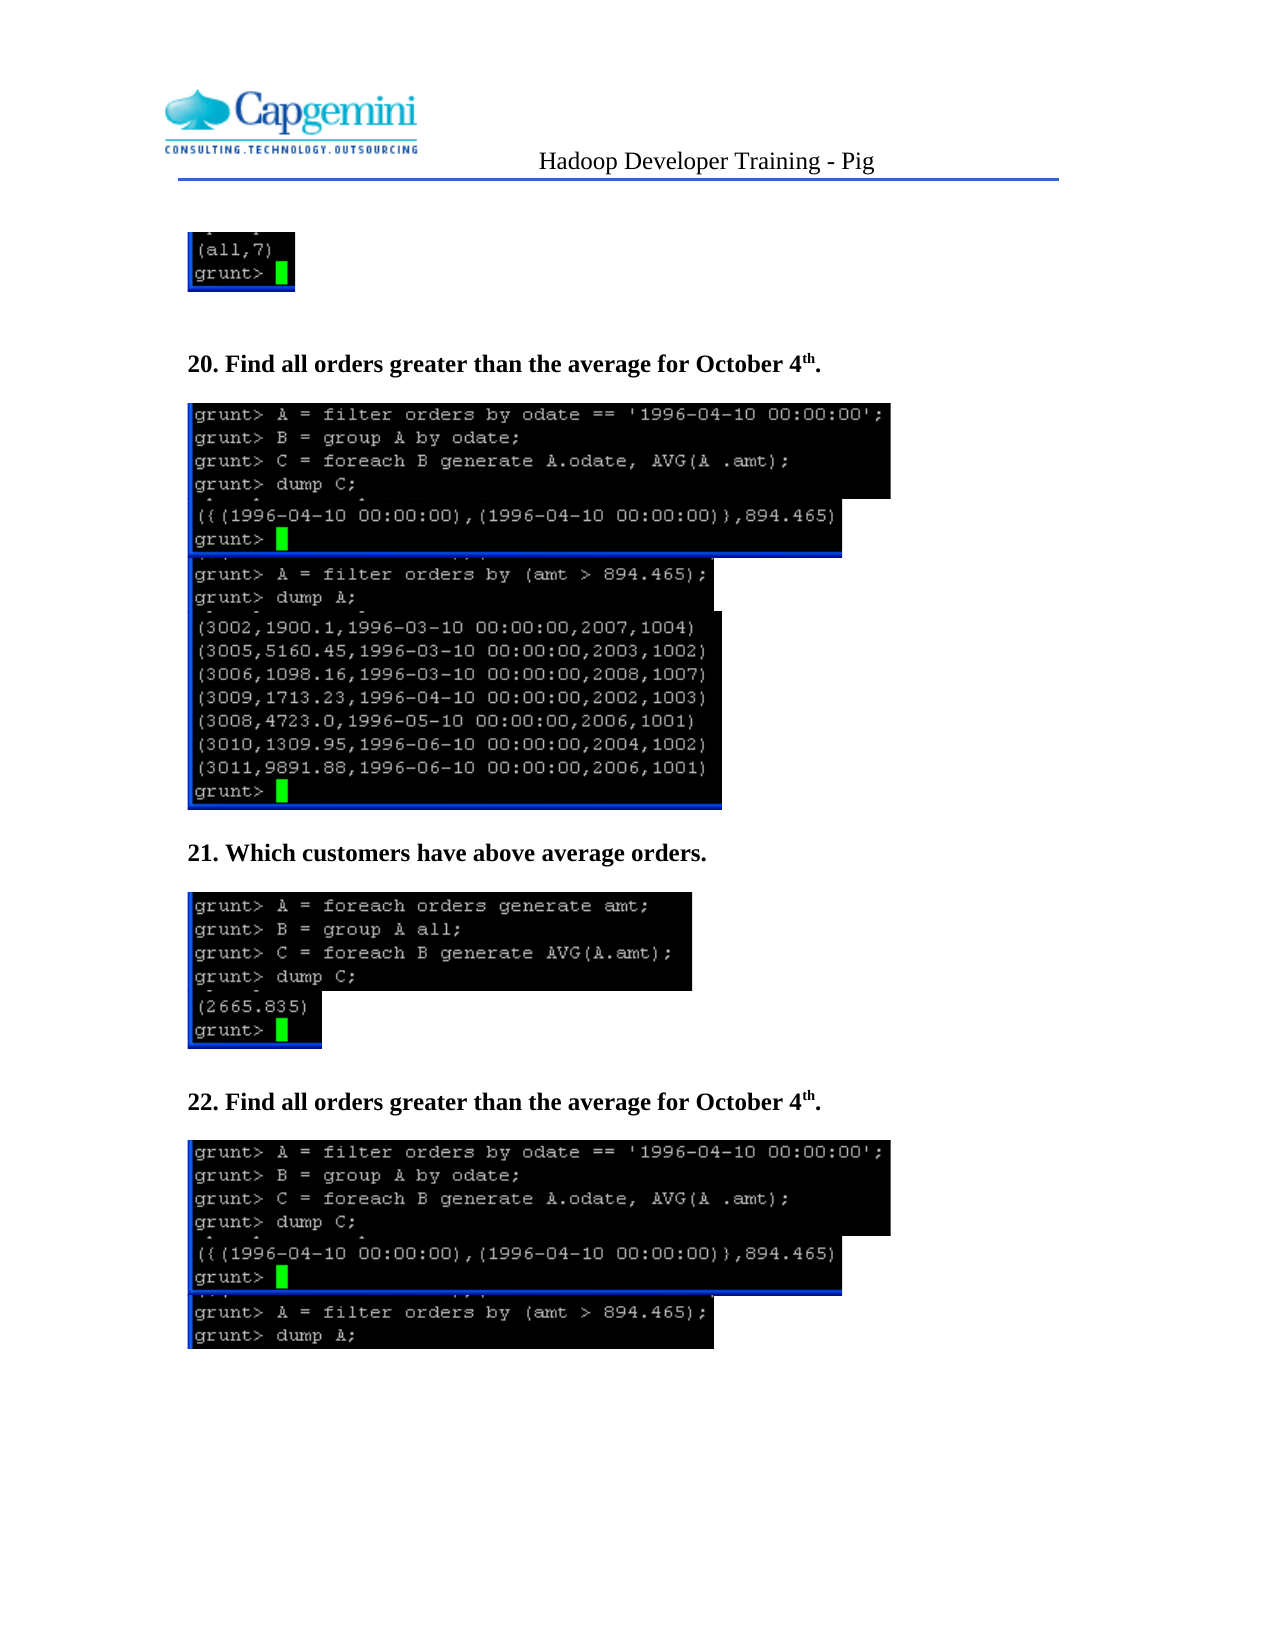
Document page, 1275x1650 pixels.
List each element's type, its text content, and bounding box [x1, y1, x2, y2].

list Which customers have above average orders. [187, 838, 1125, 867]
list Find all orders greater than the average for October 4th. [187, 1087, 1125, 1116]
picture [187, 232, 296, 292]
picture [187, 403, 891, 810]
list Find all orders greater than the average for October 4th. [187, 349, 1125, 378]
picture [187, 892, 693, 1049]
picture [187, 1140, 891, 1349]
picture [150, 75, 433, 170]
